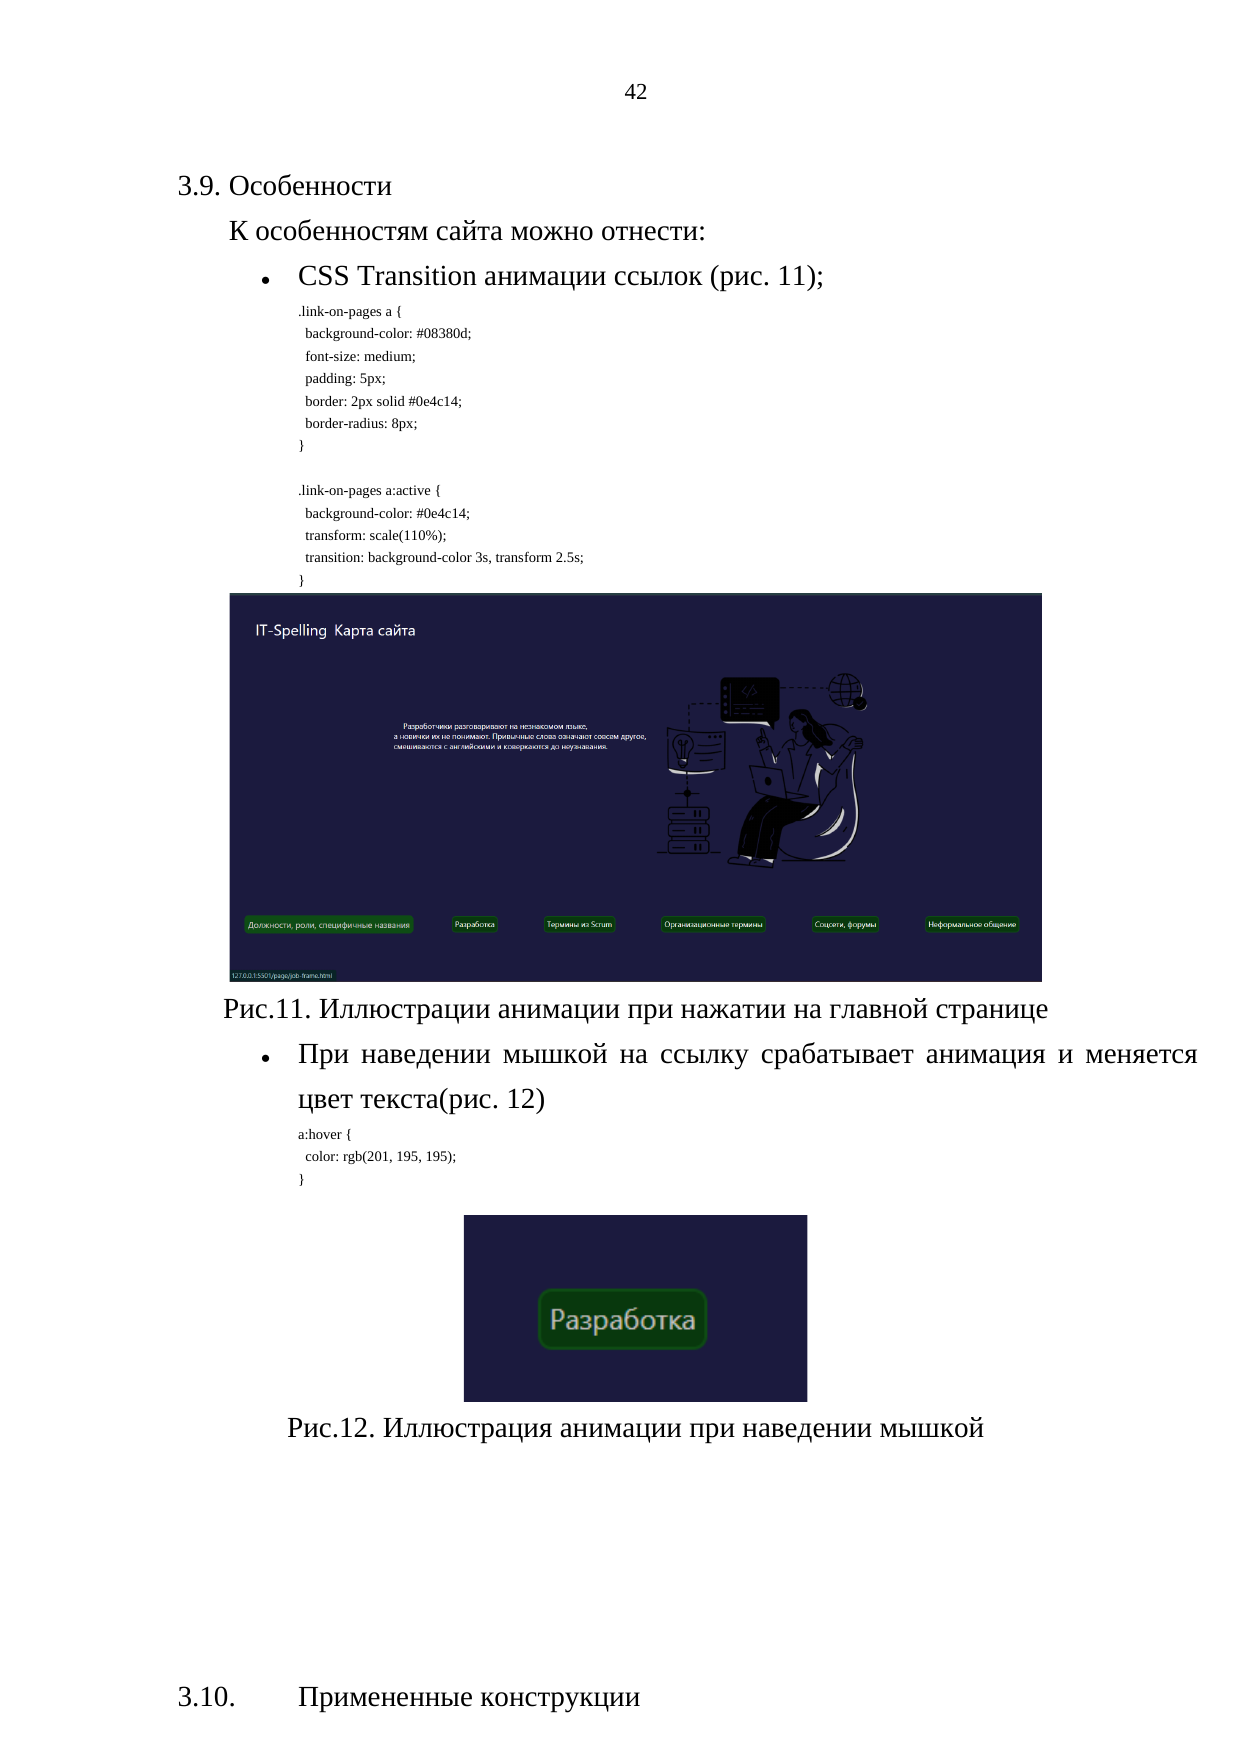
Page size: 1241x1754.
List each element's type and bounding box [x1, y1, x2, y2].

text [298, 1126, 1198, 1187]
picture [463, 1215, 808, 1402]
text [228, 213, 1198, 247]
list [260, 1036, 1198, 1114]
picture [229, 593, 1042, 982]
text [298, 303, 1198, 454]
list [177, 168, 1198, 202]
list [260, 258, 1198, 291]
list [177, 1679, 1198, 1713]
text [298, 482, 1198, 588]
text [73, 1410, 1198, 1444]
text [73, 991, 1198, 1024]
